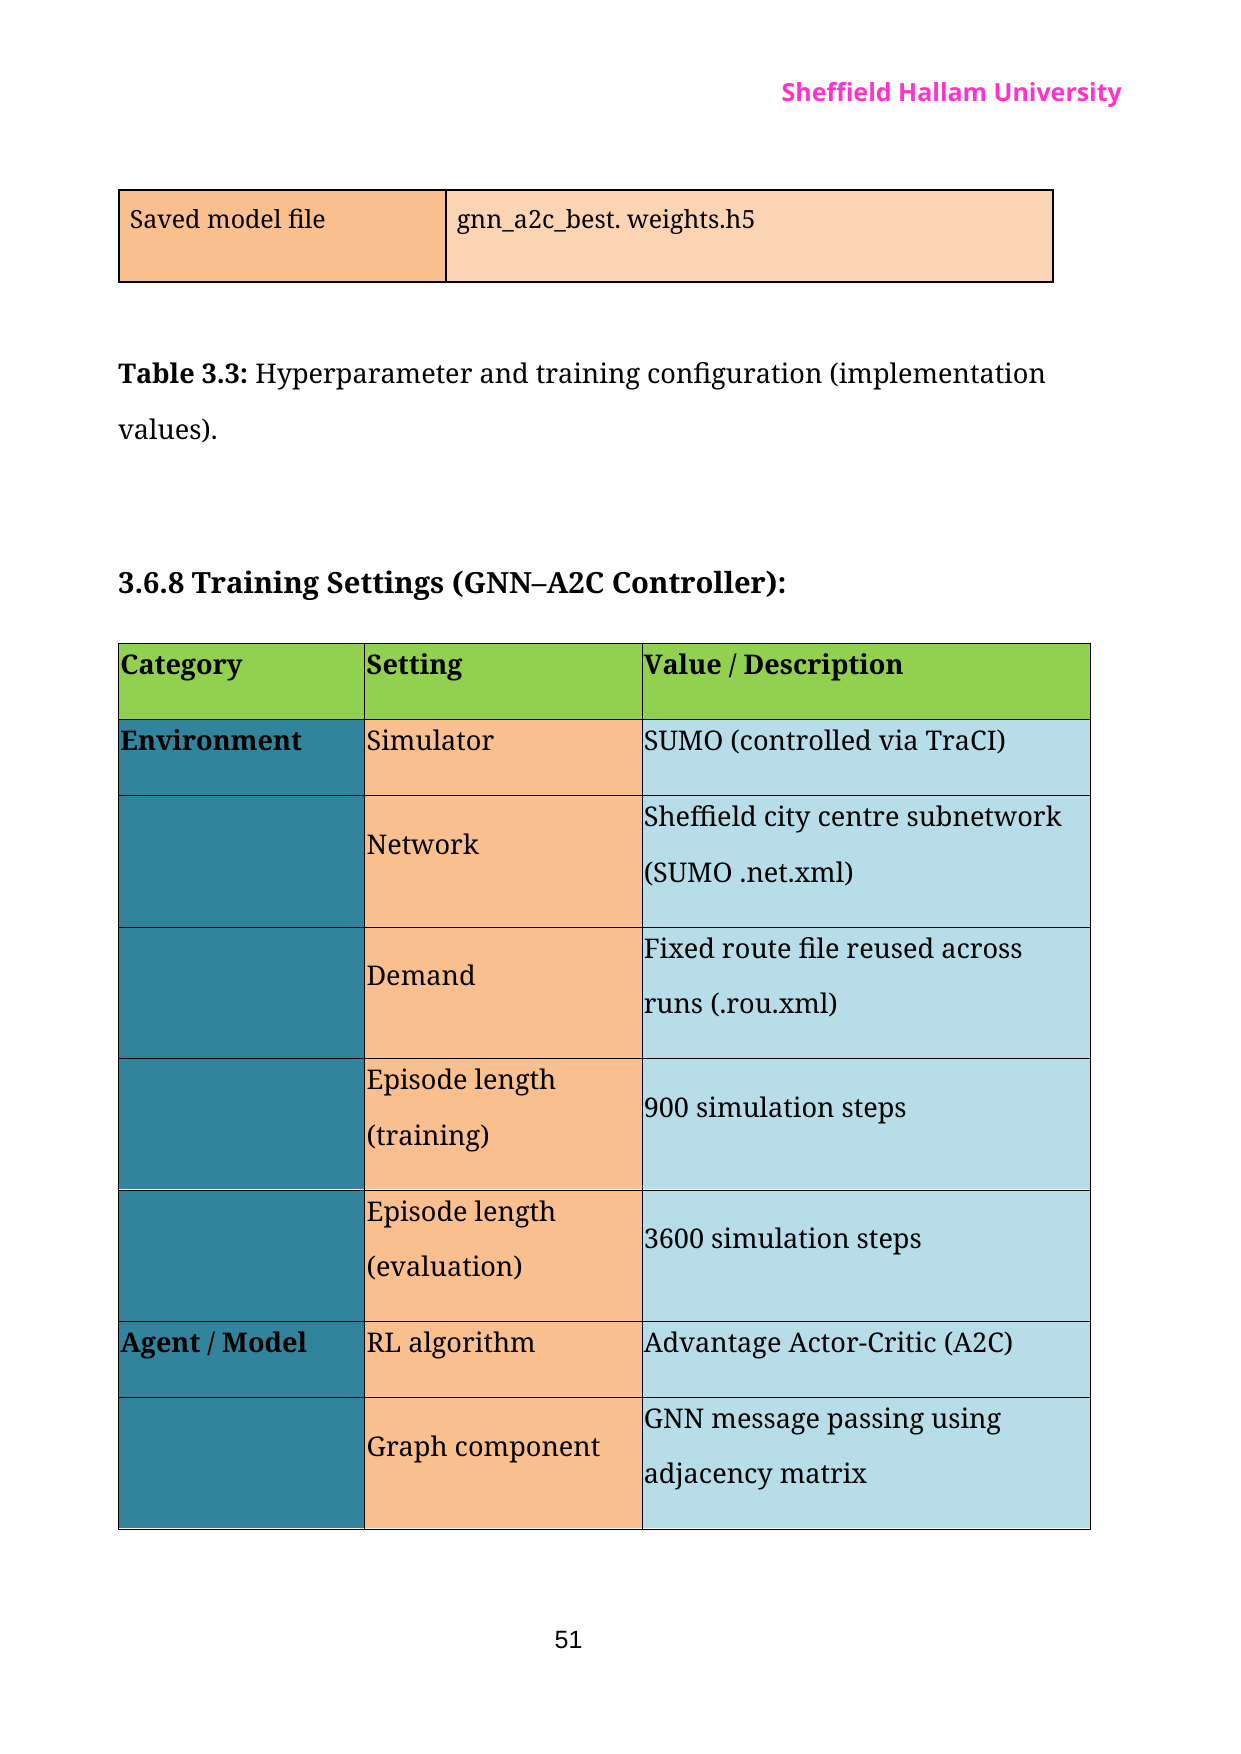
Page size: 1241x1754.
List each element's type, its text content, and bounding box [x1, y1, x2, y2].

table_cell Network [365, 796, 642, 927]
table_cell Graph component [365, 1398, 642, 1528]
table_cell [119, 1059, 364, 1189]
table_cell Fixed route file reused across runs (.rou.xml) [643, 928, 1090, 1058]
table_cell [119, 796, 364, 927]
table_cell Advantage Actor-Critic (A2C) [643, 1322, 1090, 1397]
table_cell [119, 1398, 364, 1528]
table_cell Episode length (evaluation) [365, 1191, 642, 1321]
table_cell 3600 simulation steps [643, 1191, 1090, 1321]
table_cell [119, 1191, 364, 1321]
table_cell GNN message passing using adjacency matrix [643, 1398, 1090, 1528]
table_cell Saved model file [120, 191, 445, 281]
table_cell Agent / Model [119, 1322, 364, 1397]
table_cell RL algorithm [365, 1322, 642, 1397]
table_cell Episode length (training) [365, 1059, 642, 1189]
table_cell Environment [119, 720, 364, 795]
table_header Setting [365, 644, 642, 719]
table_cell [119, 928, 364, 1058]
table_cell gnn_a2c_best. weights.h5 [447, 191, 1052, 281]
table_header Category [119, 644, 364, 719]
table_cell 900 simulation steps [643, 1059, 1090, 1189]
text Table 3.3: Hyperparameter and training configuration (implementation values). [118, 355, 1122, 447]
table_cell Sheffield city centre subnetwork (SUMO .net.xml) [643, 796, 1090, 927]
table_header Value / Description [643, 644, 1090, 719]
subtitle 3.6.8 Training Settings (GNN–A2C Controller): [118, 562, 1122, 602]
table_cell Simulator [365, 720, 642, 795]
table_cell SUMO (controlled via TraCI) [643, 720, 1090, 795]
table_cell Demand [365, 928, 642, 1058]
